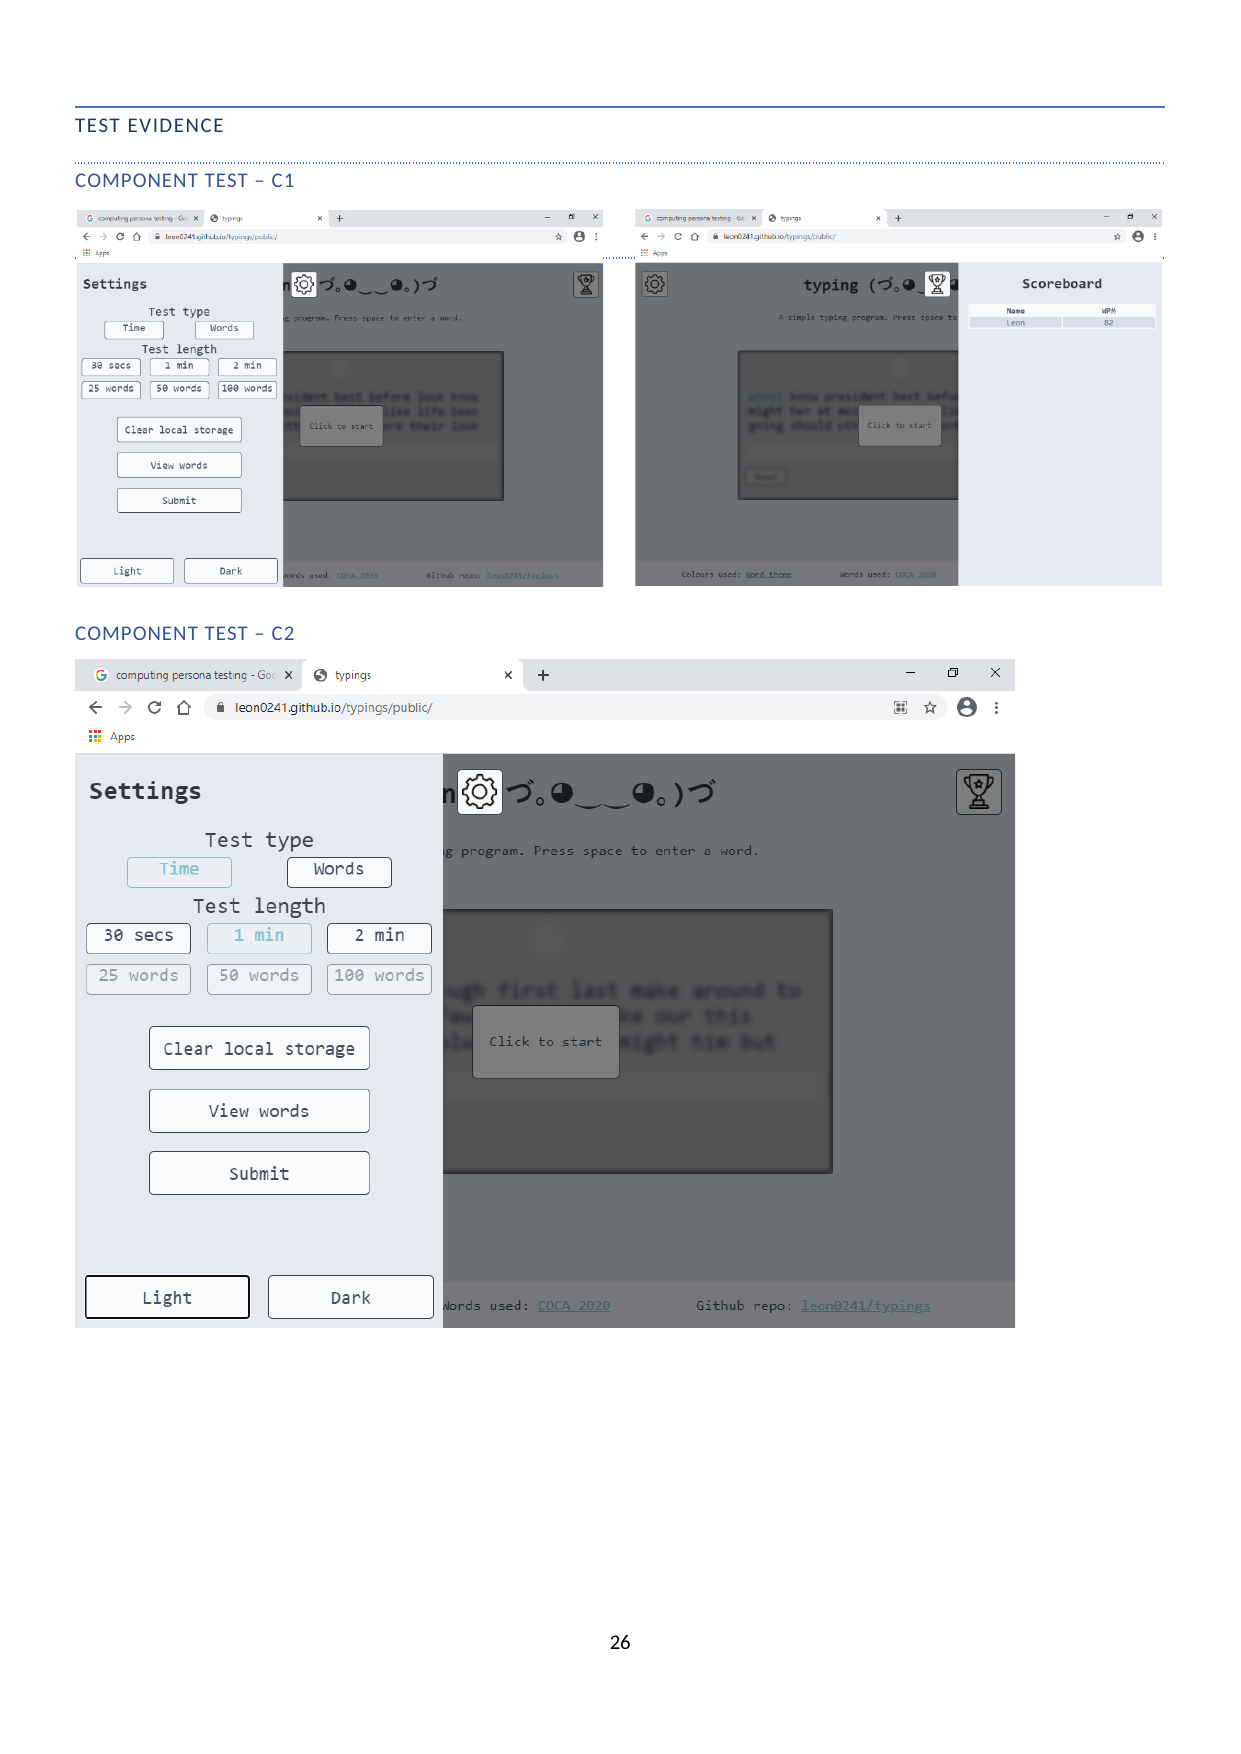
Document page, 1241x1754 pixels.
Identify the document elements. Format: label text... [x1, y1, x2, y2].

subtitle Component test – C1 [75, 162, 1165, 193]
picture [633, 209, 1162, 585]
picture [75, 659, 1016, 1328]
subtitle Test Evidence [75, 108, 1165, 137]
picture [75, 210, 603, 585]
